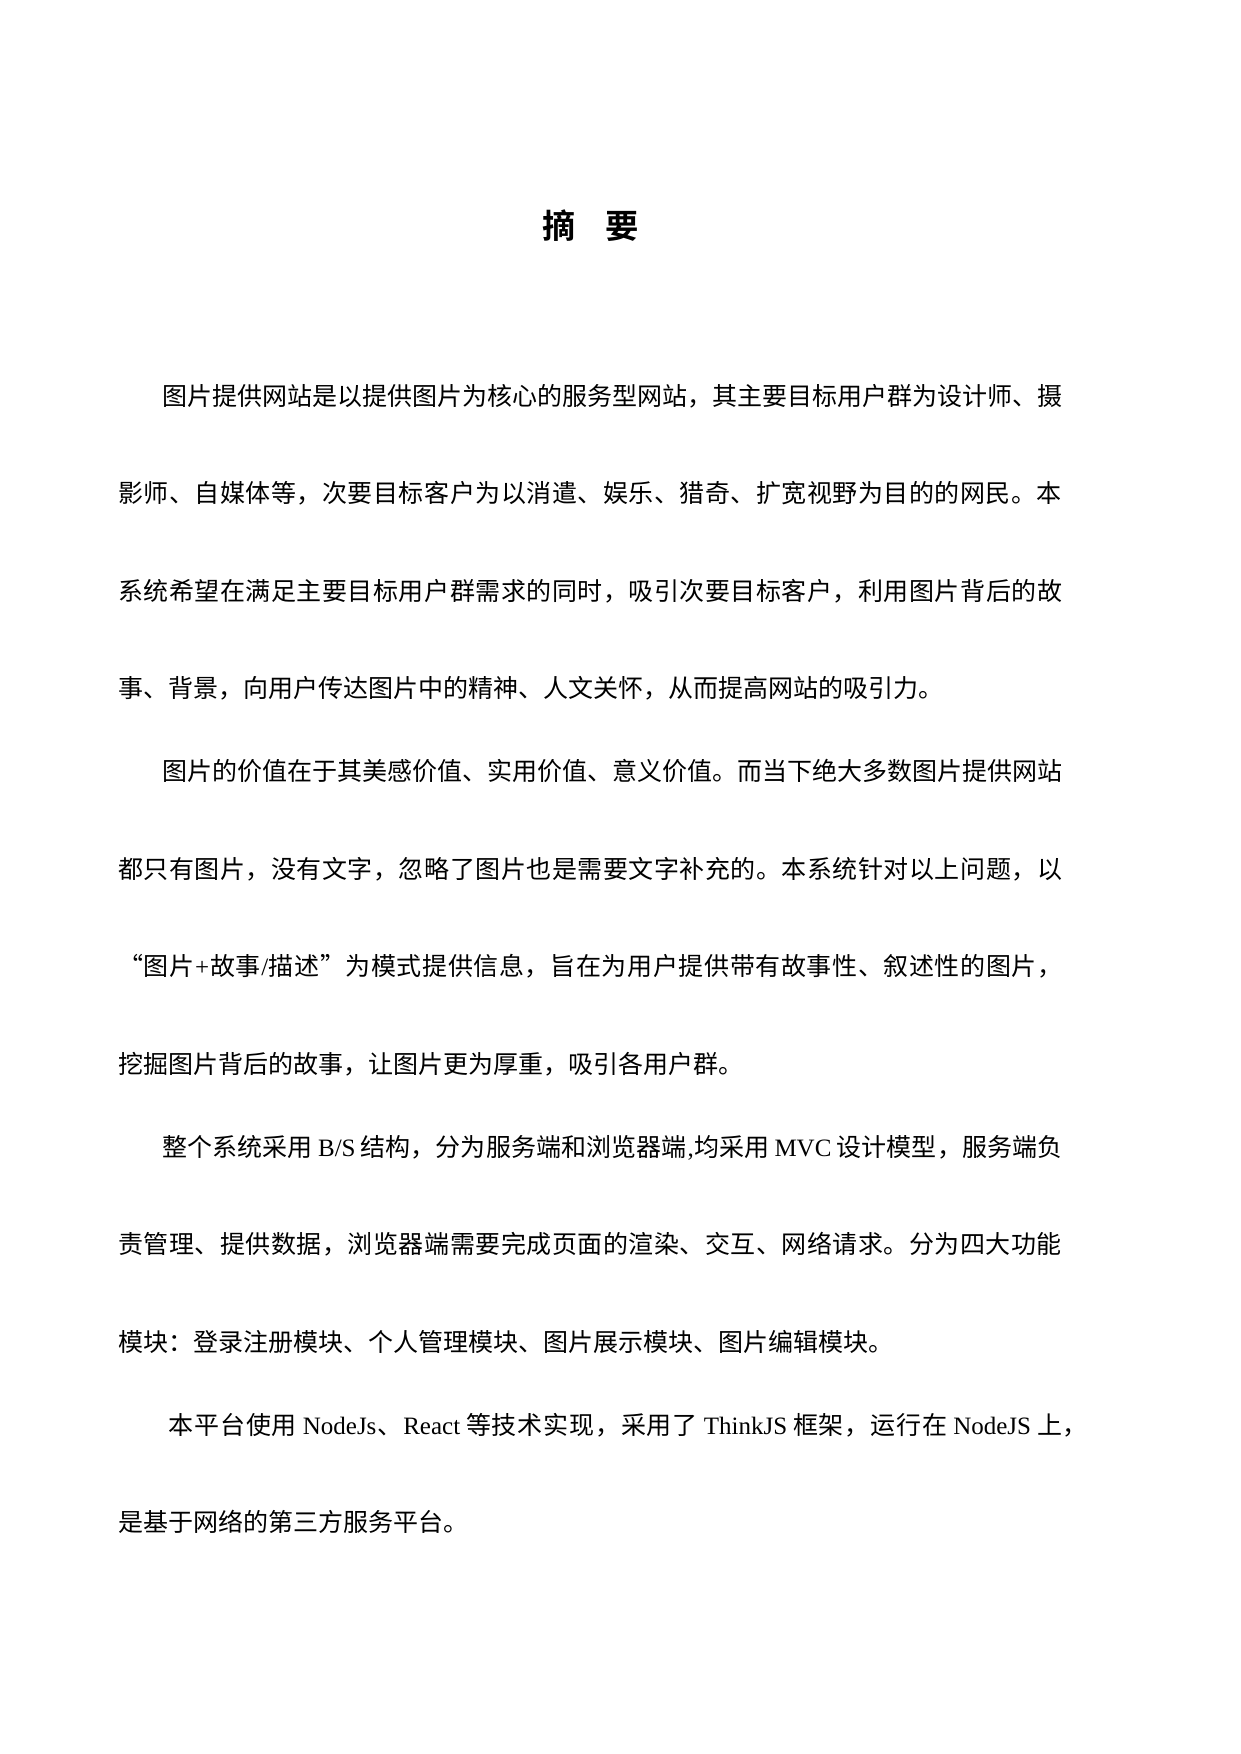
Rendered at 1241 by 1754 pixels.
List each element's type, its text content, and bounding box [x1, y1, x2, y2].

text 图片提供网站是以提供图片为核心的服务型网站，其主要目标用户群为设计师、摄影师、自媒体等，次要目标客户为以消遣、娱乐、猎奇、扩宽视野为目的的网民。本系统希望在满足主要目标用户群需求的同时，吸引次要目标客户，利用图片背后的故事、背景，向用户传达图片中的精神、人文关怀，从而提高网站的吸引力。 [118, 362, 1063, 719]
text 摘 要 [118, 192, 1063, 257]
text 整个系统采用B/S结构，分为服务端和浏览器端,均采用MVC设计模型，服务端负责管理、提供数据，浏览器端需要完成页面的渲染、交互、网络请求。分为四大功能模块：登录注册模块、个人管理模块、图片展示模块、图片编辑模块。 [118, 1113, 1063, 1373]
text 本平台使用NodeJs、React等技术实现，采用了ThinkJS框架，运行在NodeJS上，是基于网络的第三方服务平台。 [118, 1391, 1063, 1553]
text 图片的价值在于其美感价值、实用价值、意义价值。而当下绝大多数图片提供网站都只有图片，没有文字，忽略了图片也是需要文字补充的。本系统针对以上问题，以“图片+故事/描述”为模式提供信息，旨在为用户提供带有故事性、叙述性的图片，挖掘图片背后的故事，让图片更为厚重，吸引各用户群。 [118, 737, 1063, 1095]
